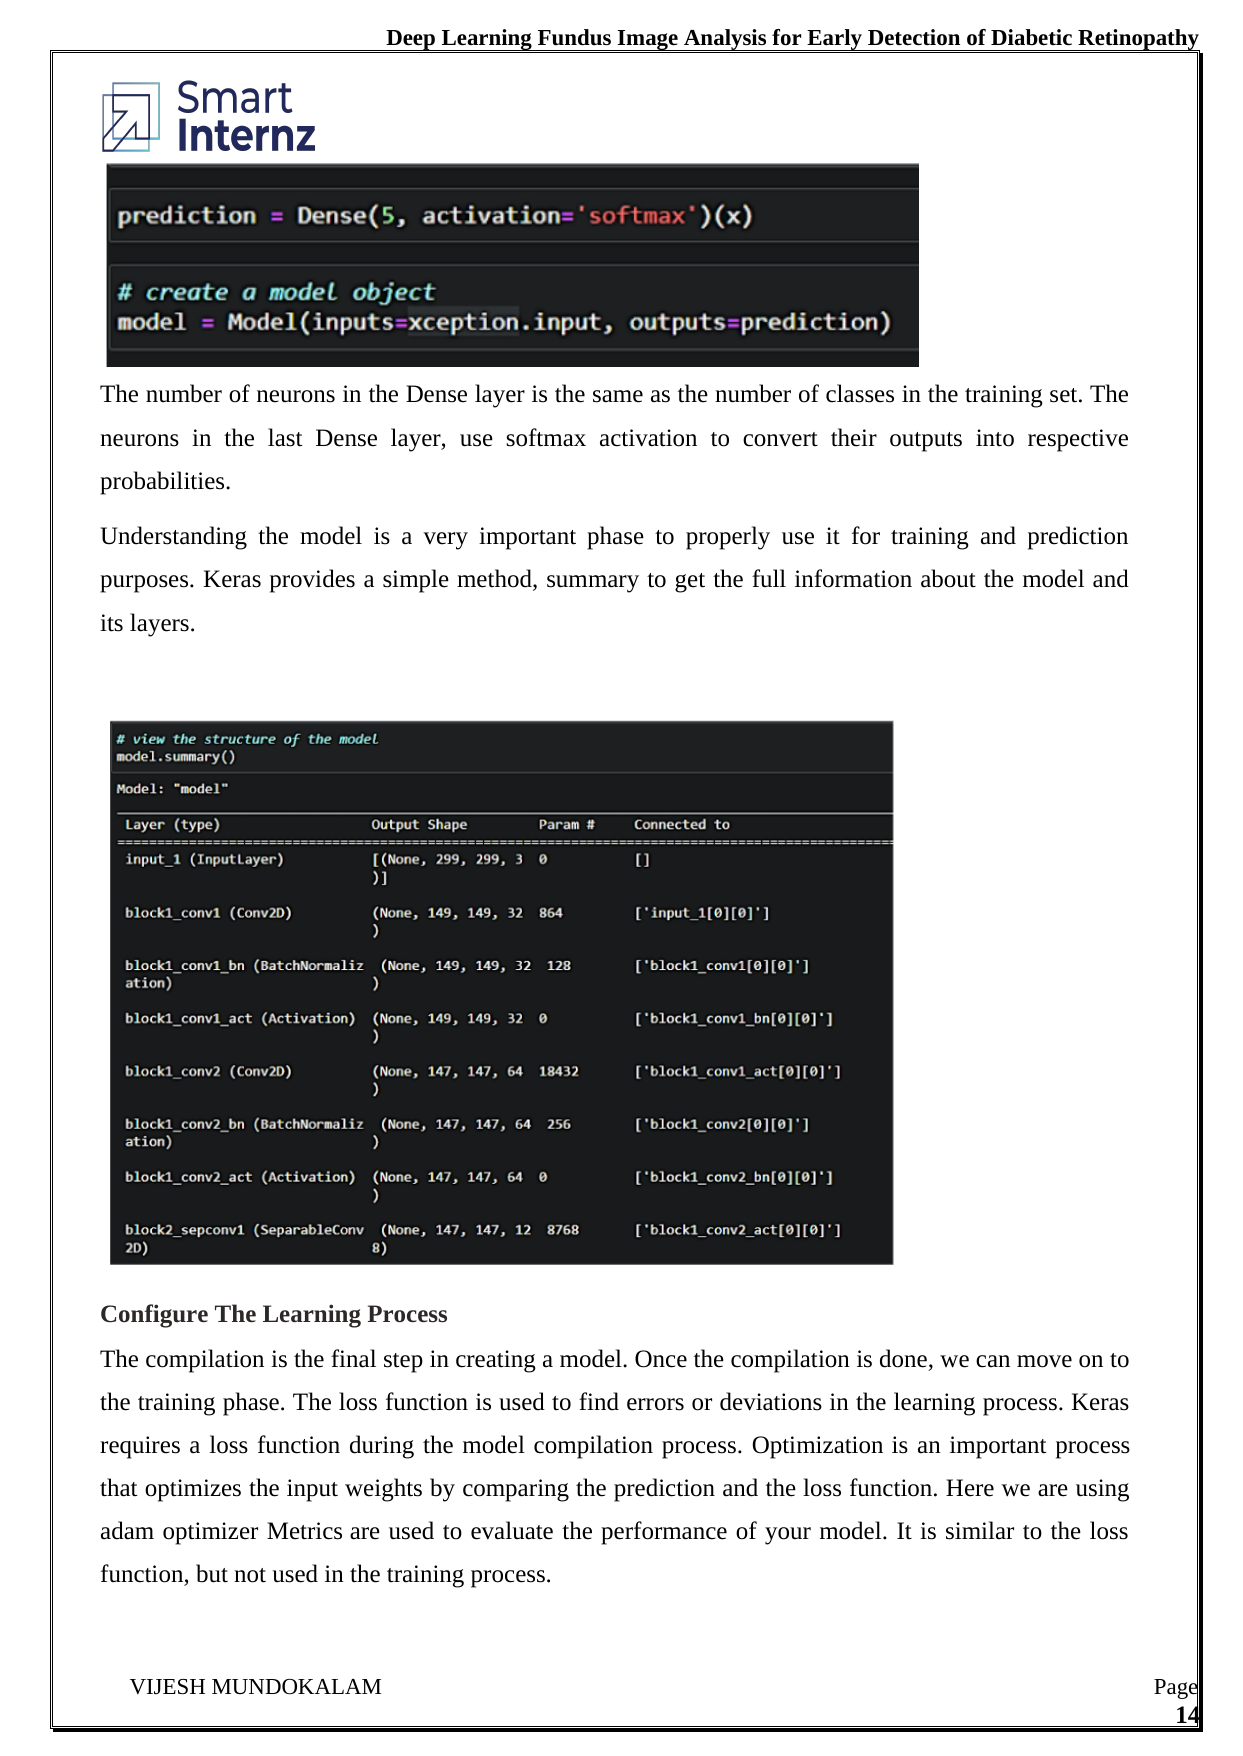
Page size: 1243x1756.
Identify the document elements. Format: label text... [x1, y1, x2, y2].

text Understanding the model is a very important phase to properly use it for training and prediction purposes. Keras provides a simple method, summary to get the full information about the model and its layers. [100, 521, 1131, 636]
subtitle Configure The Learning Process [100, 1297, 1197, 1328]
picture [100, 704, 908, 1272]
picture [100, 76, 318, 154]
picture [100, 158, 919, 367]
text The number of neurons in the Dense layer is the same as the number of classes in the training set. The neurons in the last Dense layer, use softmax activation to convert their outputs into respective probabilities. [100, 379, 1131, 494]
text The compilation is the final step in creating a model. Once the compilation is done, we can move on to the training phase. The loss function is used to find errors or deviations in the learning process. Keras requires a loss function during the model compilation process. Optimization is an important process that optimizes the input weights by comparing the prediction and the loss function. Here we are using adam optimizer Metrics are used to evaluate the performance of your model. It is similar to the loss function, but not used in the training process. [100, 1344, 1131, 1588]
